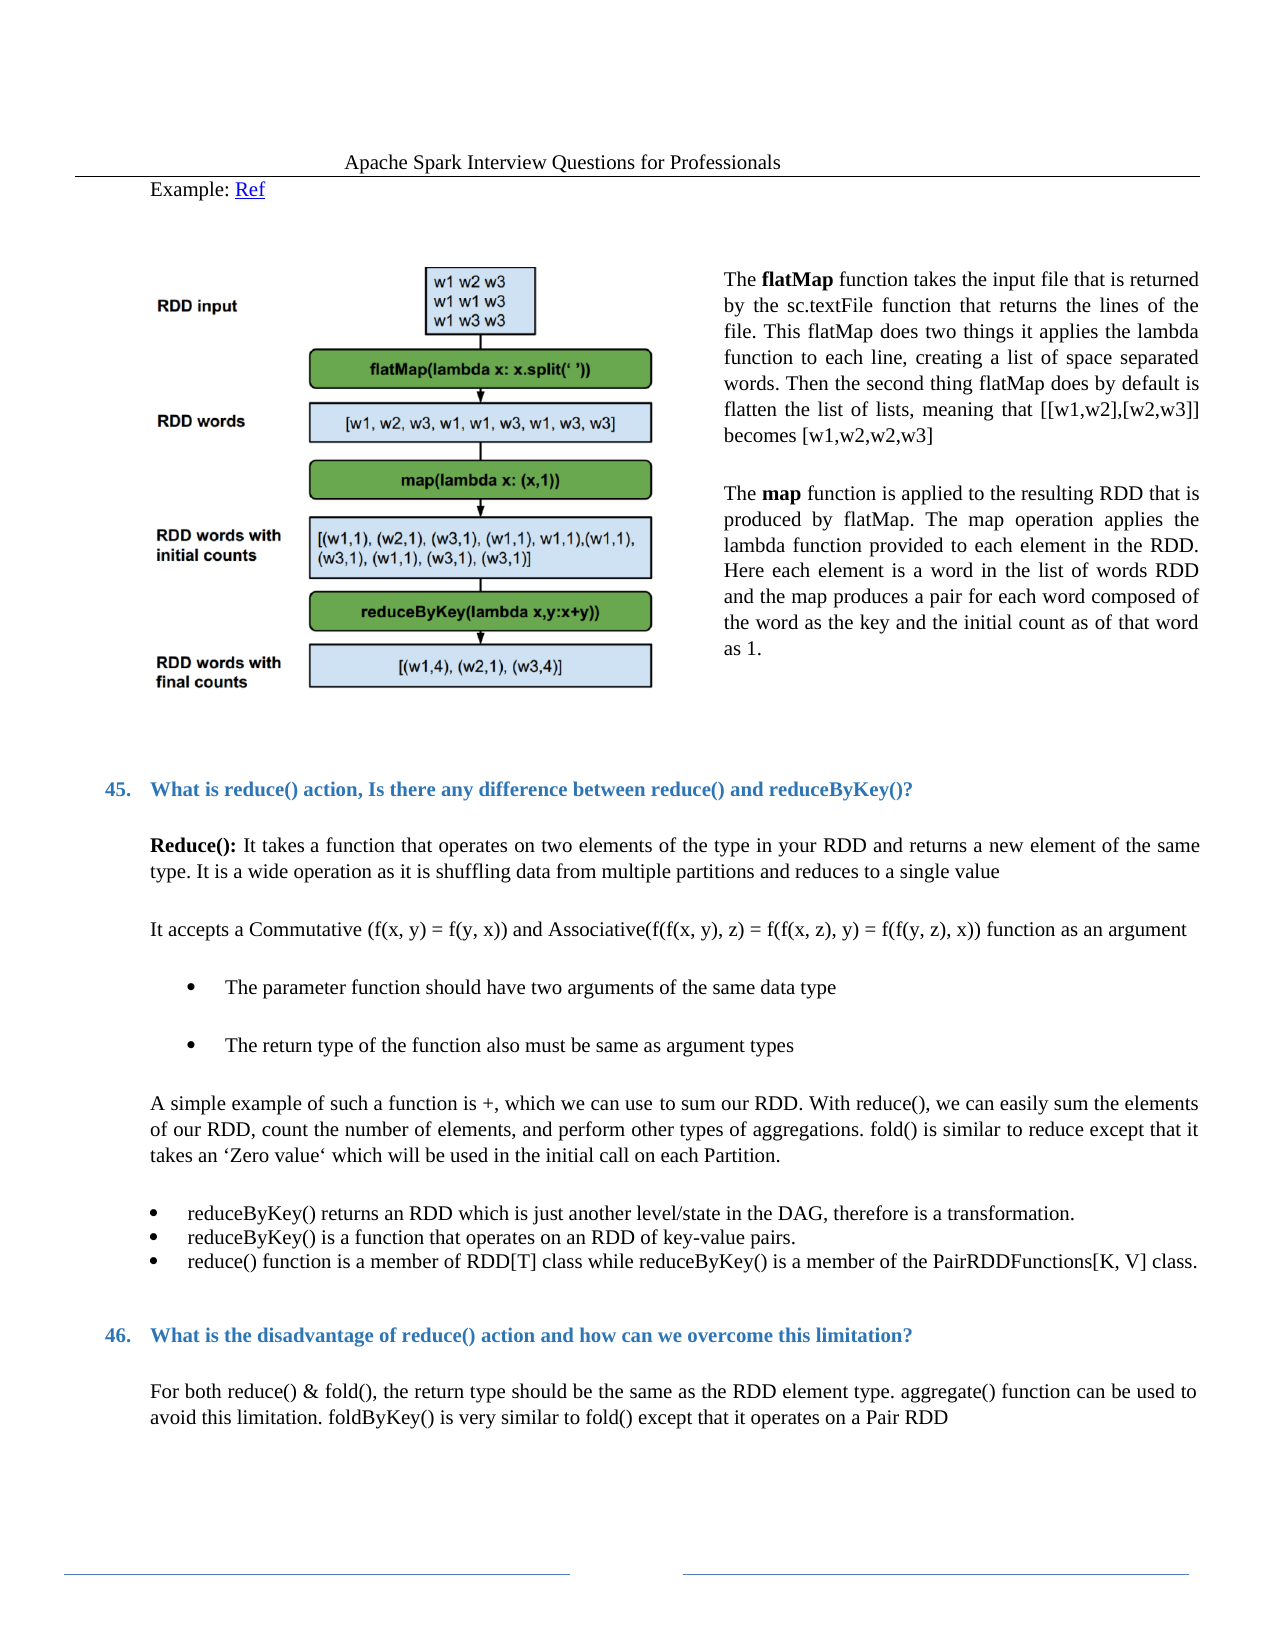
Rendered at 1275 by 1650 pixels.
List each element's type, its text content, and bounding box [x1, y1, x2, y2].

list reduce() function is a member of RDD[T] class while reduceByKey() is a member of the PairRDDFunctions[K, V] class. [150, 1249, 1200, 1273]
text Reduce(): It takes a function that operates on two elements of the type in your RDD and returns a new element of the same type. It is a wide operation as it is shuffling data from multiple partitions and reduces to a single value [150, 833, 1200, 883]
subtitle What is reduce() action, Is there any difference between reduce() and reduceByKey()? [105, 777, 1200, 801]
table_header The flatMap function takes the input file that is returned by the sc.textFile function that returns the lines of the file. This flatMap does two things it applies the lambda function to each line, creating a list of space separated words. Then the second thing flatMap does by default is flatten the list of lists, meaning that [[w1,w2],[w2,w3]] becomes [w1,w2,w2,w3] The map function is applied to the resulting RDD that is produced by flatMap. The map operation applies the lambda function provided to each element in the RDD. Here each element is a word in the list of words RDD and the map produces a pair for each word composed of the word as the key and the initial count as of that word as 1. [713, 235, 1211, 727]
text Example: Ref [150, 177, 1200, 201]
text A simple example of such a function is +, which we can use to sum our RDD. With reduce(), we can easily sum the elements of our RDD, count the number of elements, and perform other types of aggregations. fold() is similar to reduce except that it takes an ‘Zero value‘ which will be used in the initial call on each Partition. [150, 1091, 1200, 1167]
subtitle What is the disadvantage of reduce() action and how can we overcome this limitation? [105, 1323, 1200, 1347]
list The parameter function should have two arguments of the same data type [187, 975, 1200, 999]
table_header [139, 235, 712, 727]
list reduceByKey() is a function that operates on an RDD of key-value pairs. [150, 1225, 1200, 1249]
list reduceByKey() returns an RDD which is just another level/state in the DAG, therefore is a transformation. [150, 1201, 1200, 1225]
text It accepts a Commutative (f(x, y) = f(y, x)) and Associative(f(f(x, y), z) = f(f(x, z), y) = f(f(y, z), x)) function as an argument [150, 917, 1200, 941]
list The return type of the function also must be same as argument types [187, 1033, 1200, 1057]
text For both reduce() & fold(), the return type should be the same as the RDD element type. aggregate() function can be used to avoid this limitation. foldByKey() is very similar to fold() except that it operates on a Pair RDD [150, 1379, 1200, 1429]
picture [150, 267, 655, 694]
